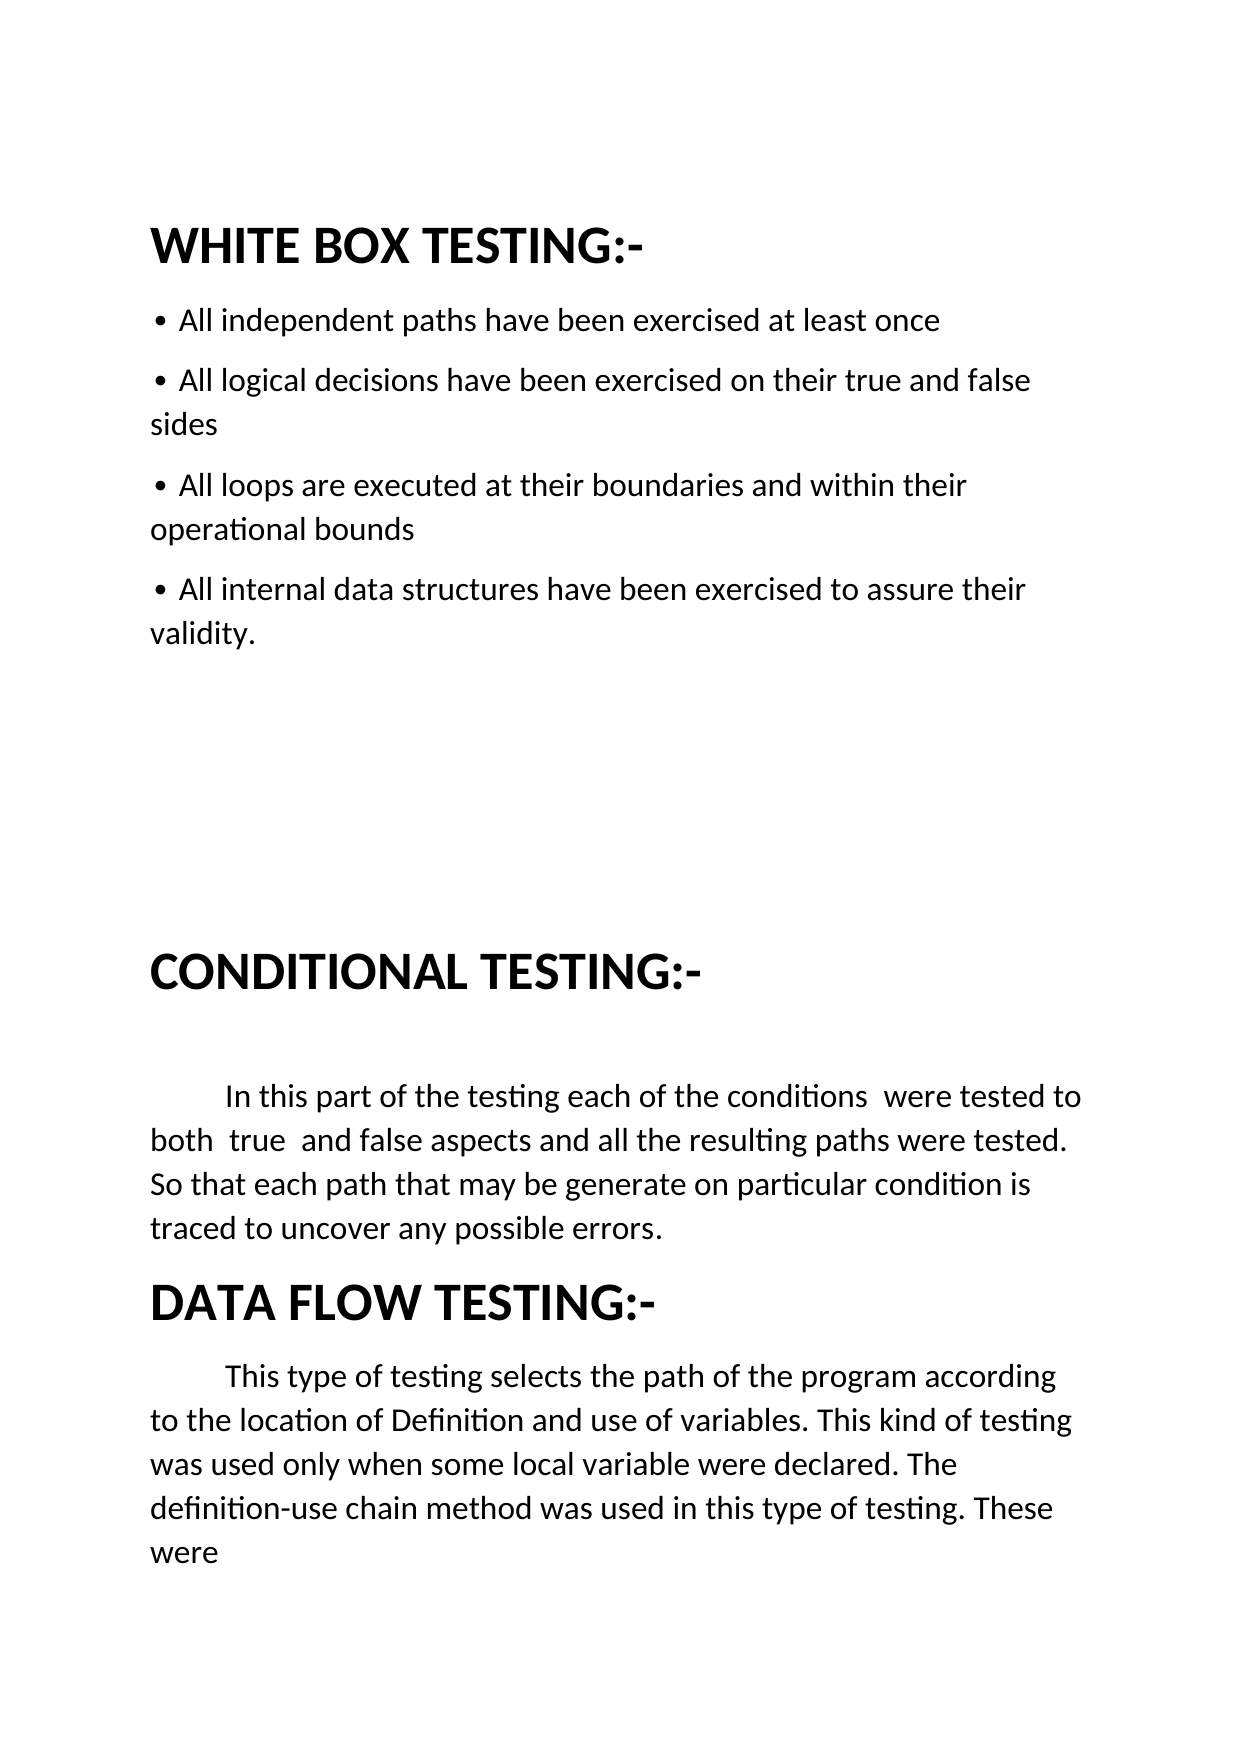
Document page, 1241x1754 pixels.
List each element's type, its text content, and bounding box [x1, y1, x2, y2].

text This type of testing selects the path of the program according to the location of Definition and use of variables. This kind of testing was used only when some local variable were declared. The definition-use chain method was used in this type of testing. These were [150, 1356, 1090, 1572]
text CONDITIONAL TESTING:- [150, 937, 1090, 1003]
text ∙ All independent paths have been exercised at least once [150, 299, 1090, 339]
text WHITE BOX TESTING:- [150, 211, 1090, 277]
text ∙ All internal data structures have been exercised to assure their validity. [150, 568, 1090, 653]
text ∙ All loops are executed at their boundaries and within their operational bounds [150, 464, 1090, 548]
text DATA FLOW TESTING:- [150, 1267, 1090, 1334]
text In this part of the testing each of the conditions were tested to both true and false aspects and all the resulting paths were tested. So that each path that may be generate on particular condition is traced to uncover any possible errors. [150, 1075, 1090, 1248]
text ∙ All logical decisions have been exercised on their true and false sides [150, 359, 1090, 444]
